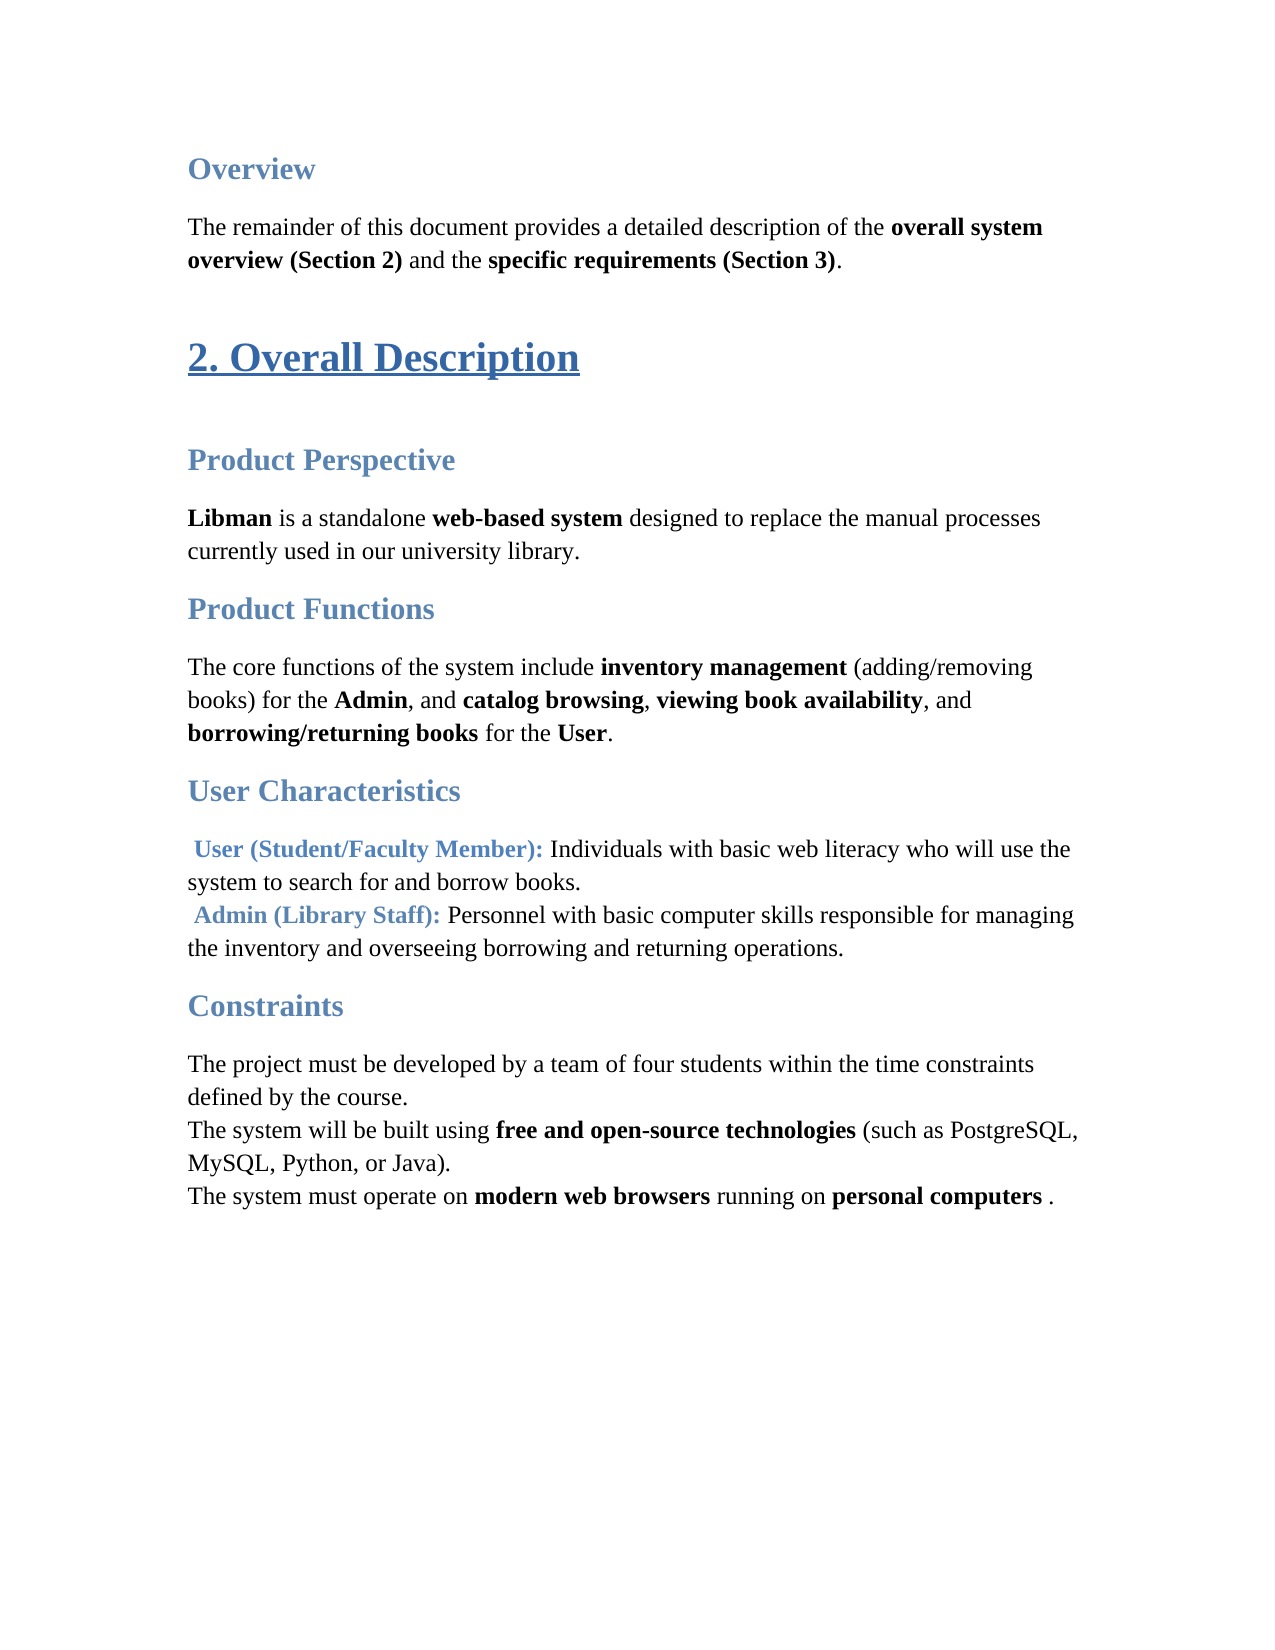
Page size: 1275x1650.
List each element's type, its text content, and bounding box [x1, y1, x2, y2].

subtitle The project must be developed by a team of four students within the time constraints defined by the course. The system will be built using free and open-source technologies (such as PostgreSQL, MySQL, Python, or Java). The system must operate on modern web browsers running on personal computers . [187, 1049, 1087, 1210]
subtitle Constraints [187, 987, 1087, 1023]
subtitle User Characteristics [187, 772, 1087, 808]
subtitle User (Student/Faculty Member): Individuals with basic web literacy who will use the system to search for and borrow books. [187, 834, 1087, 896]
subtitle Product Functions [187, 590, 1087, 626]
subtitle The core functions of the system include inventory management (adding/removing books) for the Admin, and catalog browsing, viewing book availability, and borrowing/returning books for the User. [187, 652, 1087, 747]
subtitle Libman is a standalone web-based system designed to replace the manual processes currently used in our university library. [187, 503, 1087, 565]
subtitle Product Perspective [187, 441, 1087, 477]
text Admin (Library Staff): Personnel with basic computer skills responsible for managing the inventory and overseeing borrowing and returning operations. [187, 900, 1087, 962]
subtitle 2. Overall Description [187, 332, 1087, 380]
subtitle Overview [187, 150, 1087, 186]
subtitle The remainder of this document provides a detailed description of the overall system overview (Section 2) and the specific requirements (Section 3). [187, 212, 1087, 274]
